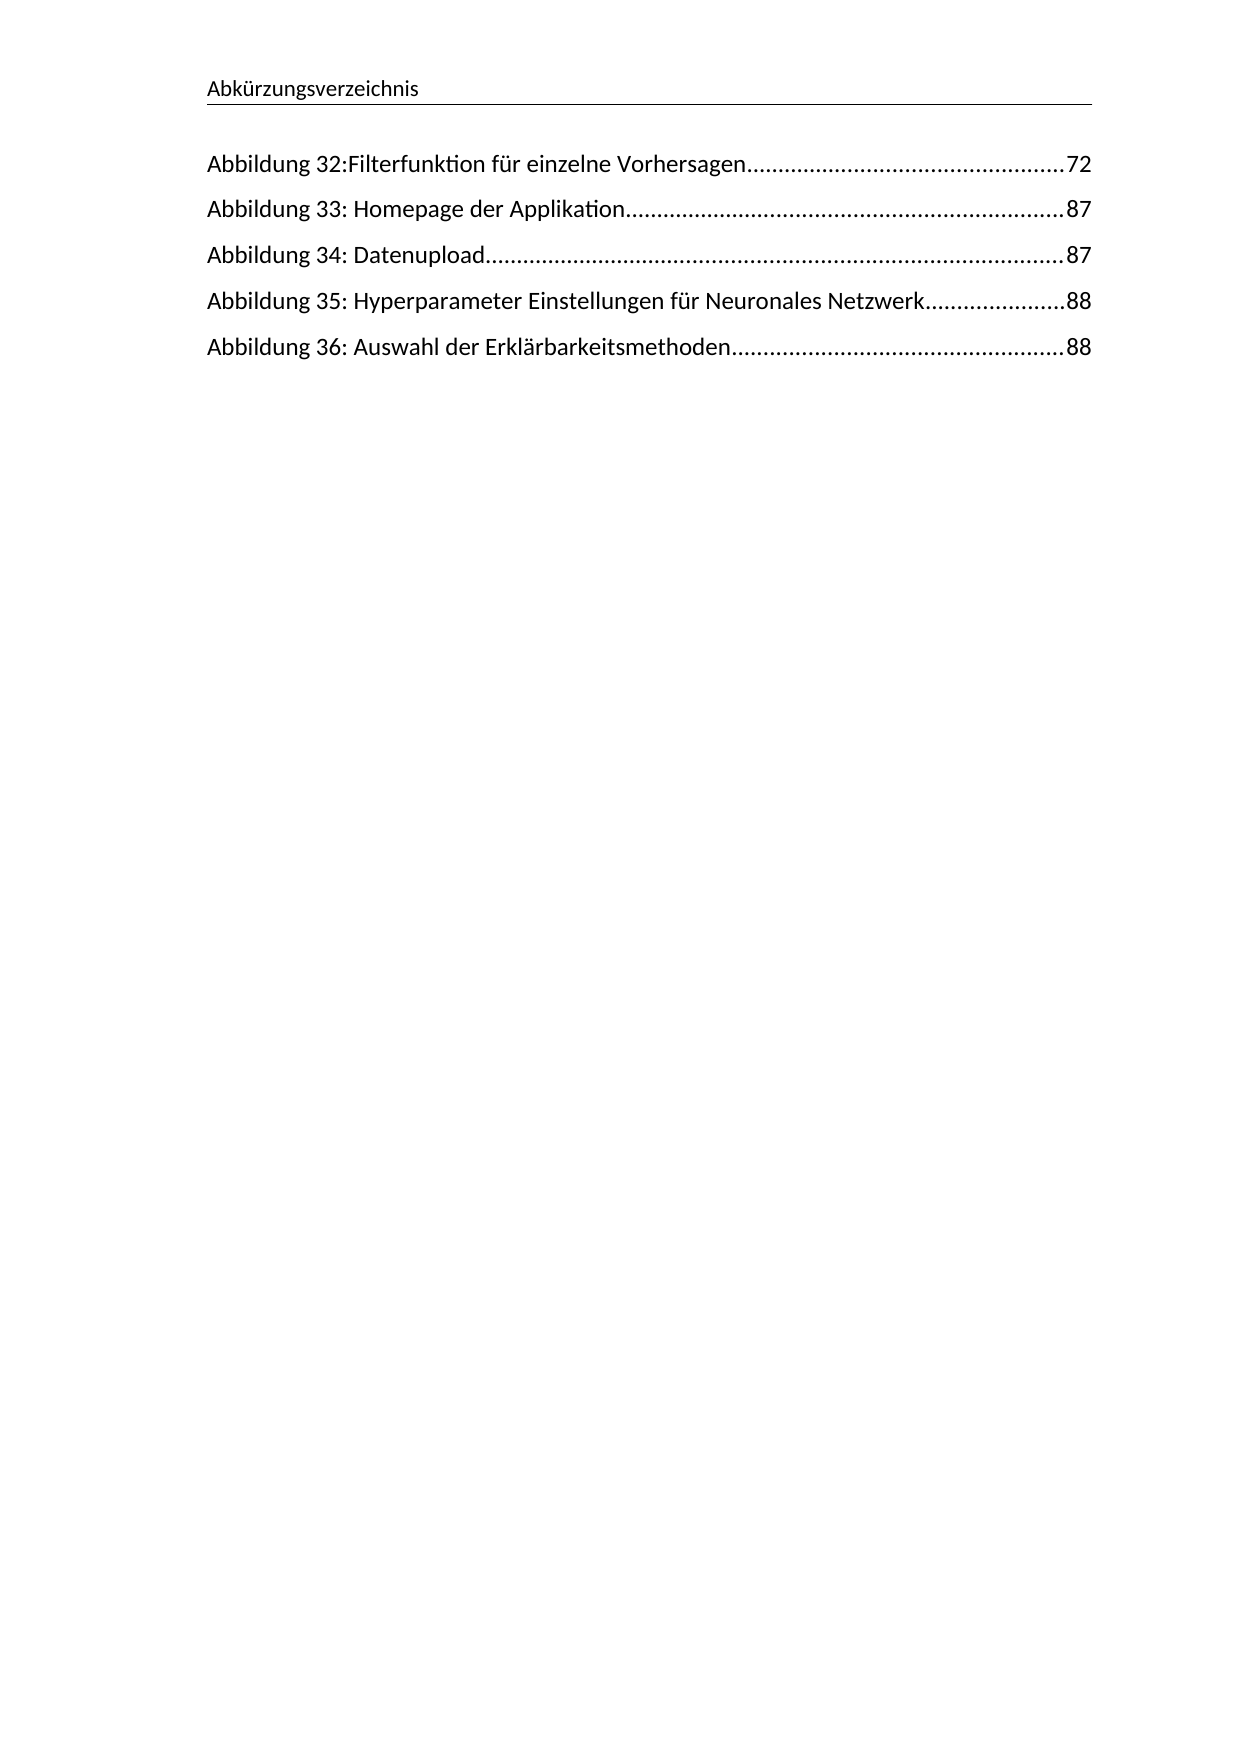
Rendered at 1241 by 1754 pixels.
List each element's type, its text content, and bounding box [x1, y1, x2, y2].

text Abbildung 33: Homepage der Applikation 87 [207, 193, 1092, 224]
text Abbildung 36: Auswahl der Erklärbarkeitsmethoden 88 [207, 331, 1092, 361]
text Abbildung 32:Filterfunktion für einzelne Vorhersagen 72 [207, 148, 1092, 178]
text Abbildung 35: Hyperparameter Einstellungen für Neuronales Netzwerk 88 [207, 285, 1092, 315]
text Abbildung 34: Datenupload 87 [207, 239, 1092, 270]
